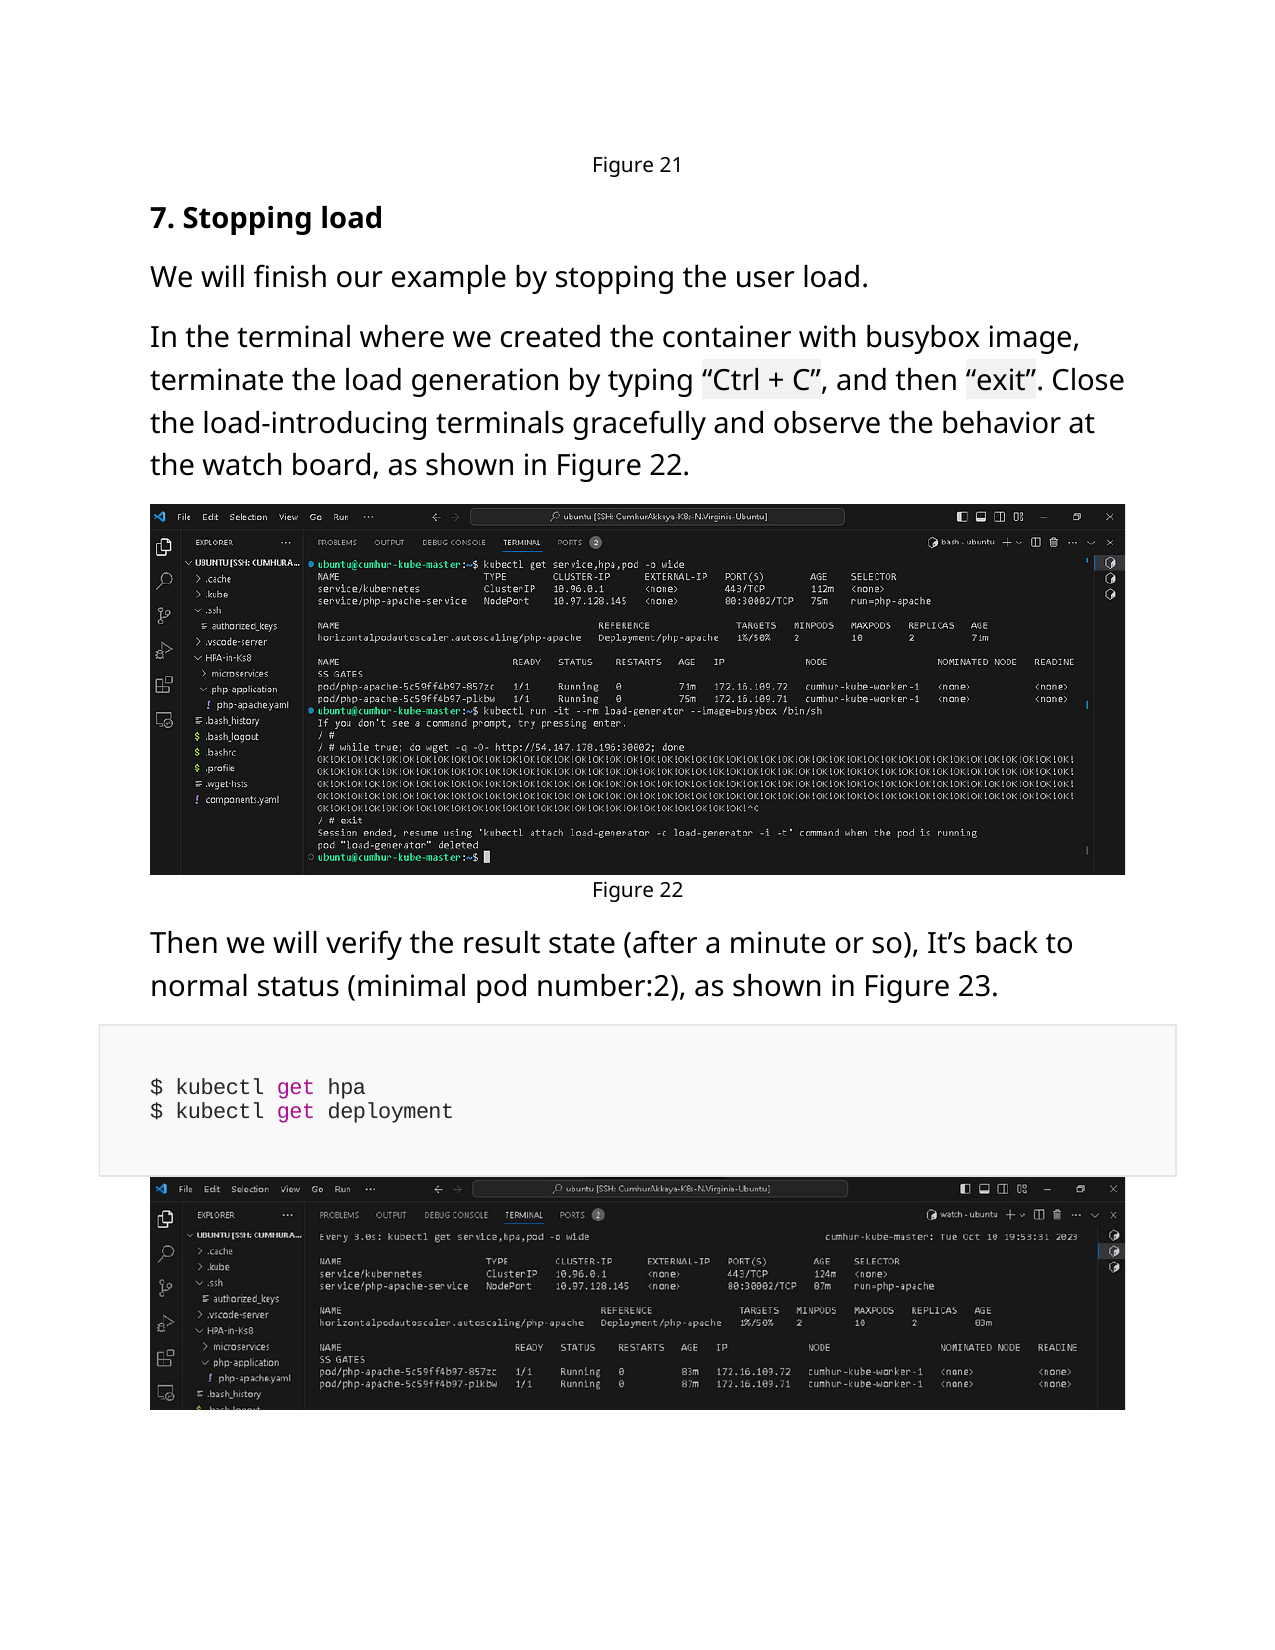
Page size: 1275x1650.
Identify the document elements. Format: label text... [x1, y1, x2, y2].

picture [150, 504, 1125, 875]
text Then we will verify the result state (after a minute or so), It’s back to normal status (minimal pod number:2), as shown in Figure 23. [150, 922, 1125, 1004]
picture [150, 1177, 1125, 1410]
text Figure 21 [150, 150, 1125, 178]
text $ kubectl get hpa $ kubectl get deployment [100, 1026, 1175, 1175]
text Figure 22 [150, 875, 1125, 903]
text We will finish our example by stopping the user load. [150, 257, 1125, 296]
text In the terminal where we created the container with busybox image, terminate the load generation by typing “Ctrl + C”, and then “exit”. Close the load-introducing terminals gracefully and observe the behavior at the watch board, as shown in Figure 22. [150, 316, 1125, 484]
text 7. Stopping load [150, 197, 1125, 237]
